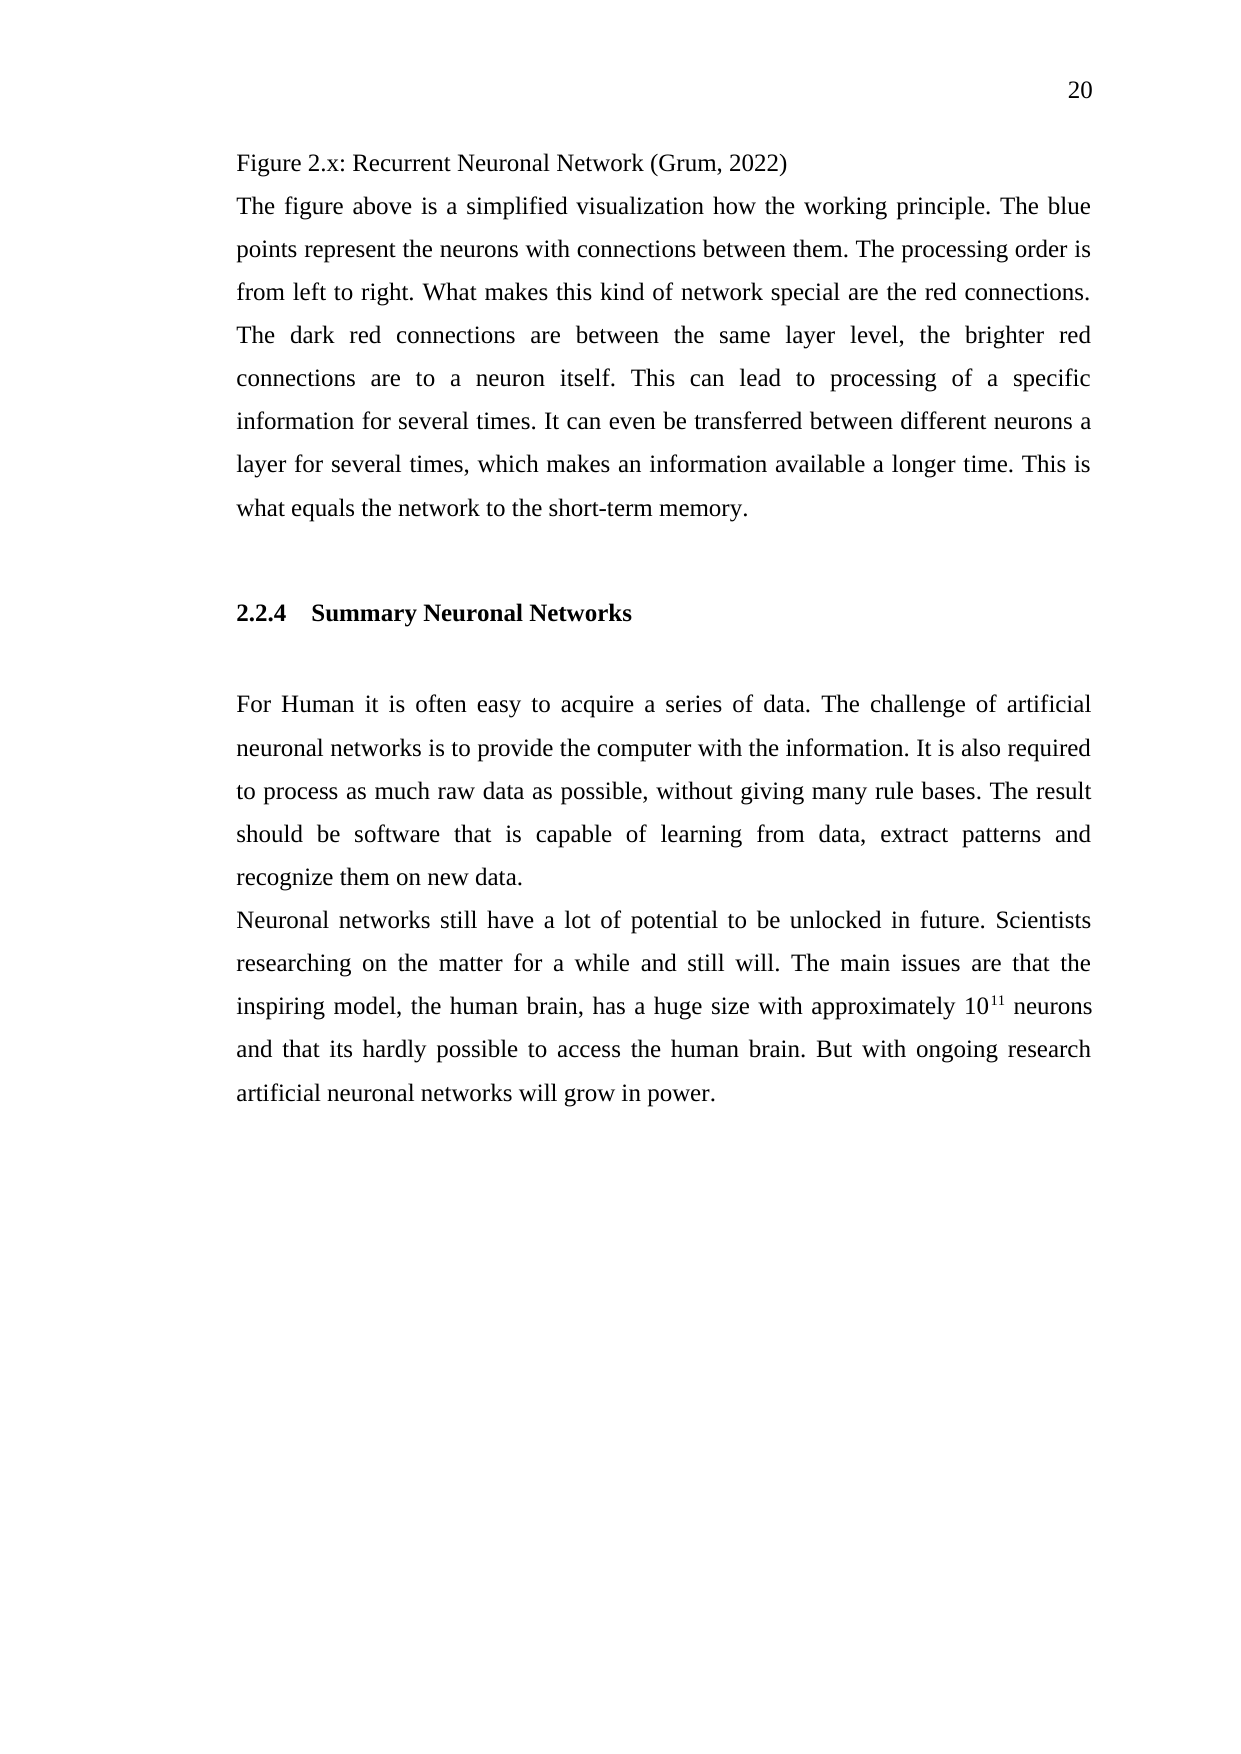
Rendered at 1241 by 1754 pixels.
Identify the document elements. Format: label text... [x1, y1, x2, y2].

text The figure above is a simplified visualization how the working principle. The blue points represent the neurons with connections between them. The processing order is from left to right. What makes this kind of network special are the red connections. The dark red connections are between the same layer level, the brighter red connections are to a neuron itself. This can lead to processing of a specific information for several times. It can even be transferred between different neurons a layer for several times, which makes an information available a longer time. This is what equals the network to the short-term memory. [236, 191, 1092, 521]
subtitle Summary Neuronal Networks [236, 598, 1092, 627]
text Figure 2.x: Recurrent Neuronal Network (Grum, 2022) [236, 148, 1092, 176]
text Neuronal networks still have a lot of potential to be unlocked in future. Scientists researching on the matter for a while and still will. The main issues are that the inspiring model, the human brain, has a huge size with approximately 1011 neurons and that its hardly possible to access the human brain. But with ongoing research artificial neuronal networks will grow in power. [236, 905, 1092, 1106]
text For Human it is often easy to acquire a series of data. The challenge of artificial neuronal networks is to provide the computer with the information. It is also required to process as much raw data as possible, without giving many rule bases. The result should be software that is capable of learning from data, extract patterns and recognize them on new data. [236, 689, 1092, 891]
